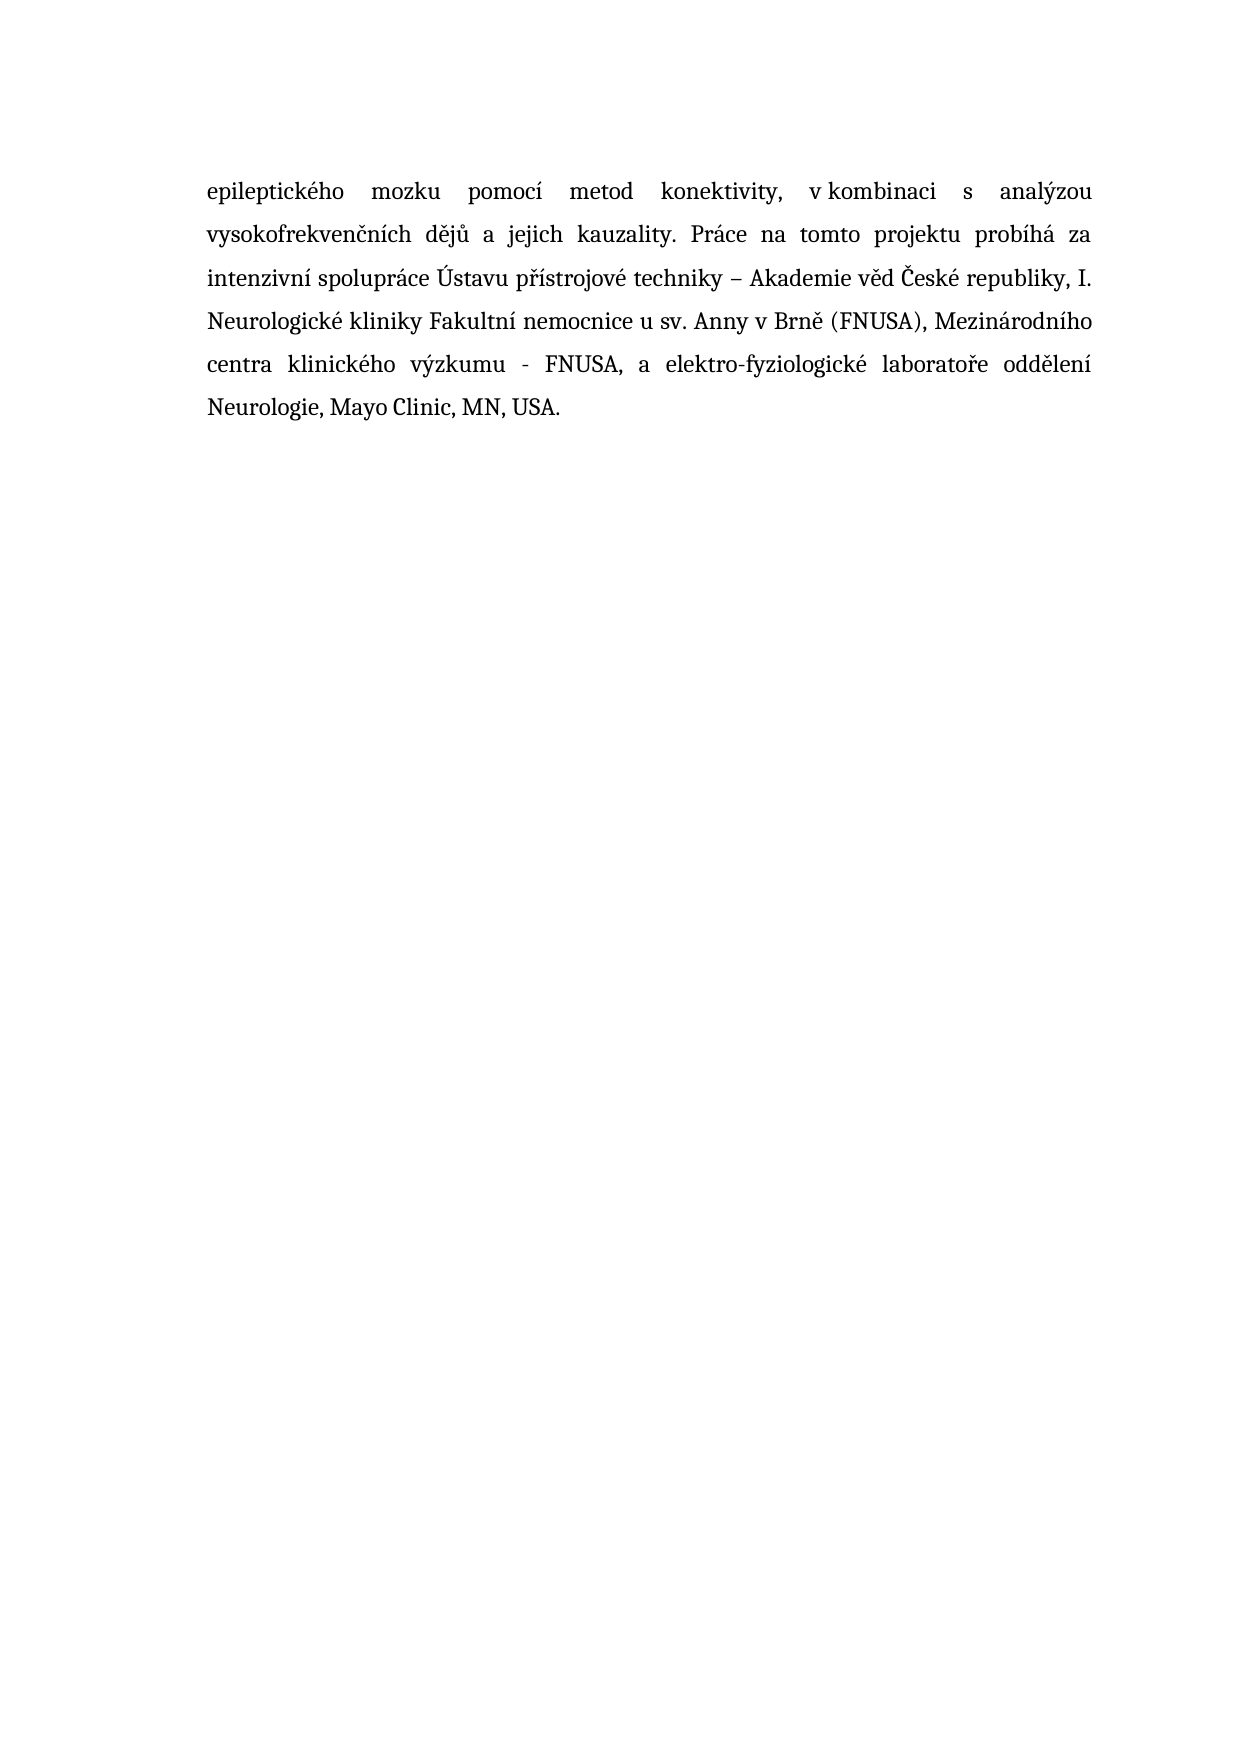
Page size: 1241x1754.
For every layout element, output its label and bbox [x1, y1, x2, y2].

text [207, 177, 1092, 422]
